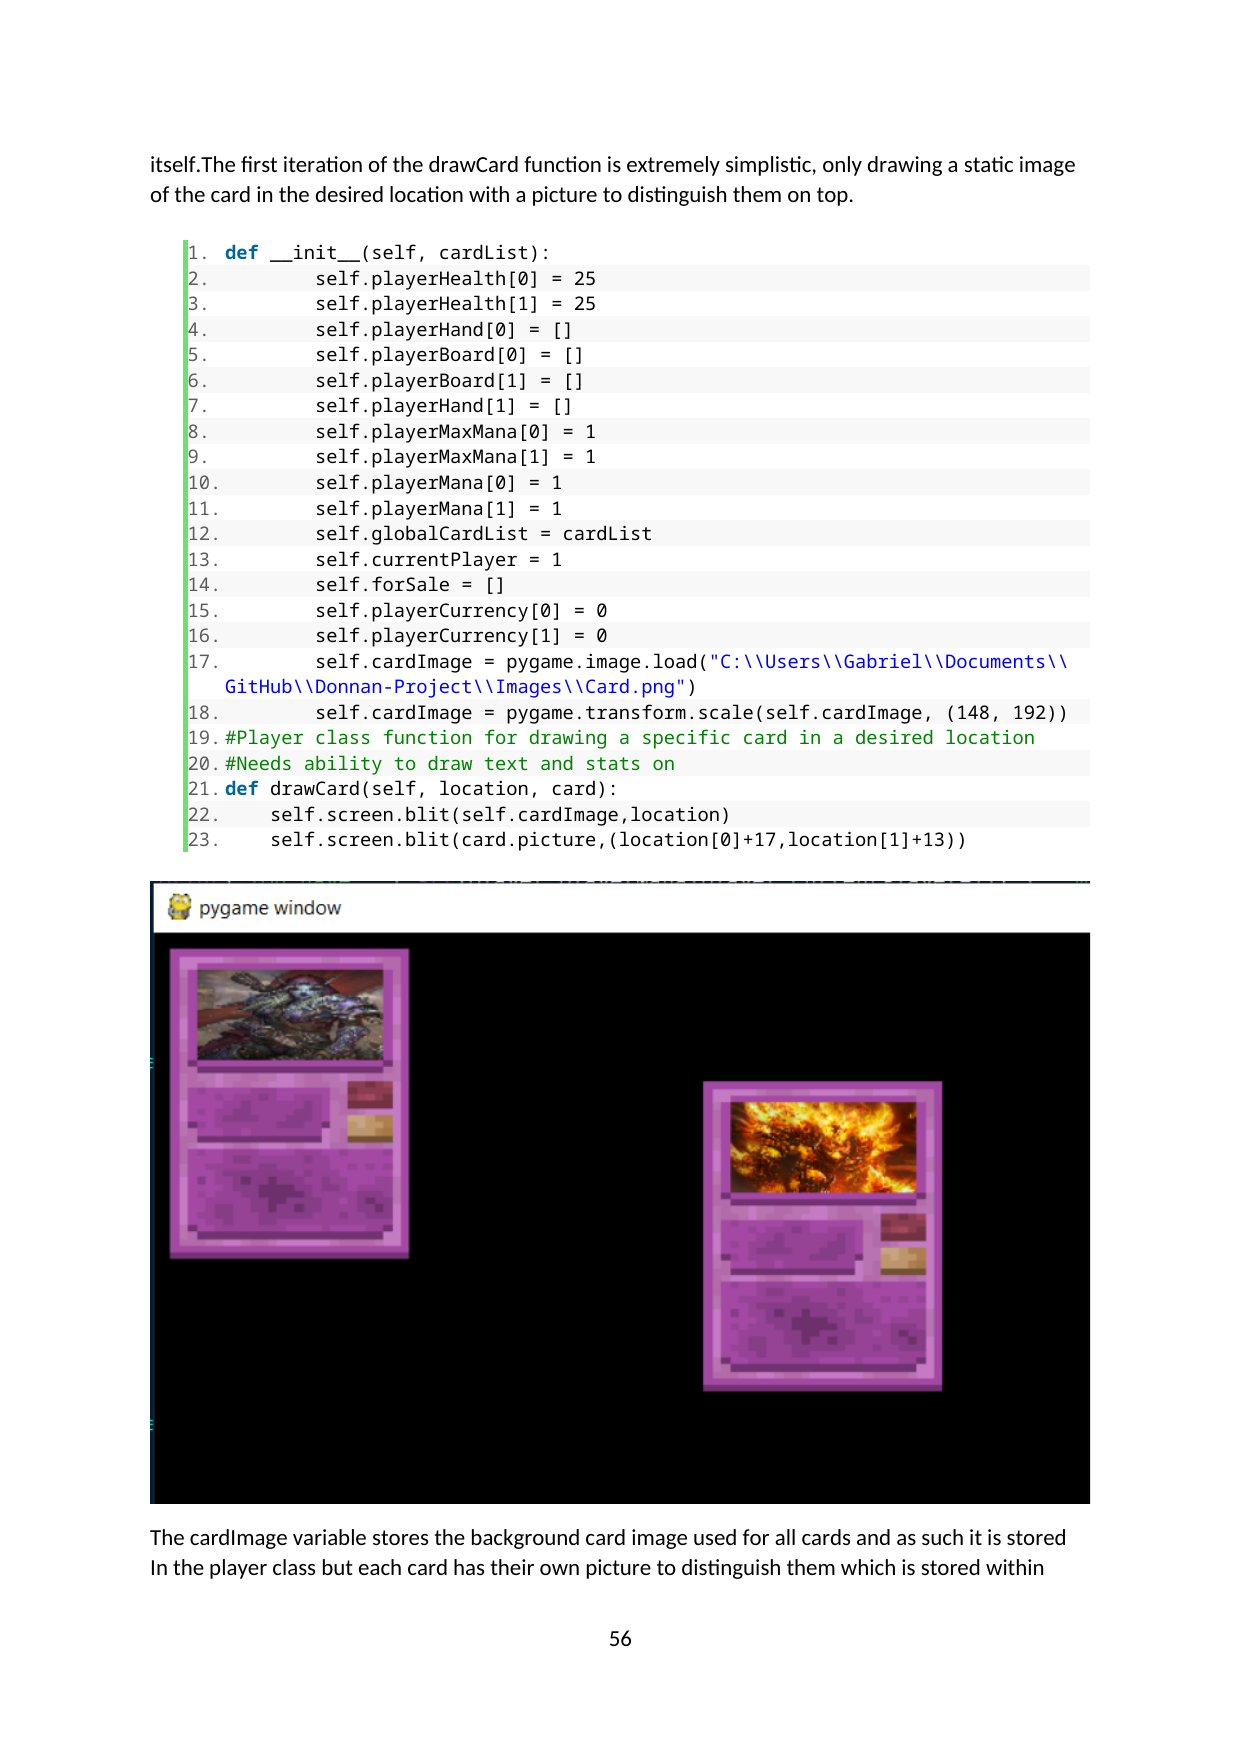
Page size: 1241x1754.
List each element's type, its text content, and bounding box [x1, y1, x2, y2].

list self.playerHand[0] = [] [188, 316, 1090, 342]
list self.playerMana[0] = 1 [188, 469, 1090, 495]
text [150, 1523, 1090, 1581]
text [150, 150, 1090, 208]
list self.playerBoard[0] = [] [188, 342, 1090, 367]
list self.playerMana[1] = 1 [188, 495, 1090, 520]
list self.playerCurrency[1] = 0 [188, 622, 1090, 648]
list self.cardImage = pygame.transform.scale(self.cardImage, (148, 192)) [188, 699, 1090, 724]
list self.playerHealth[1] = 25 [188, 291, 1090, 316]
list self.screen.blit(card.picture,(location[0]+17,location[1]+13)) [188, 827, 1090, 852]
list #Player class function for drawing a specific card in a desired location [188, 724, 1090, 750]
list self.forSale = [] [188, 571, 1090, 597]
list self.globalCardList = cardList [188, 520, 1090, 546]
list #Needs ability to draw text and stats on [188, 750, 1090, 776]
list self.screen.blit(self.cardImage,location) [188, 801, 1090, 827]
list self.playerCurrency[0] = 0 [188, 597, 1090, 622]
list self.playerHand[1] = [] [188, 393, 1090, 418]
list self.cardImage = pygame.image.load("C:\\Users\\Gabriel\\Documents\\GitHub\\Donnan-Project\\Images\\Card.png") [188, 648, 1090, 699]
list self.playerMaxMana[1] = 1 [188, 444, 1090, 469]
list def drawCard(self, location, card): [188, 776, 1090, 801]
list self.playerHealth[0] = 25 [188, 265, 1090, 291]
list def __init__(self, cardList): [183, 239, 1090, 265]
list self.currentPlayer = 1 [188, 546, 1090, 571]
picture [150, 881, 1091, 1504]
list self.playerBoard[1] = [] [188, 367, 1090, 393]
list self.playerMaxMana[0] = 1 [188, 418, 1090, 444]
